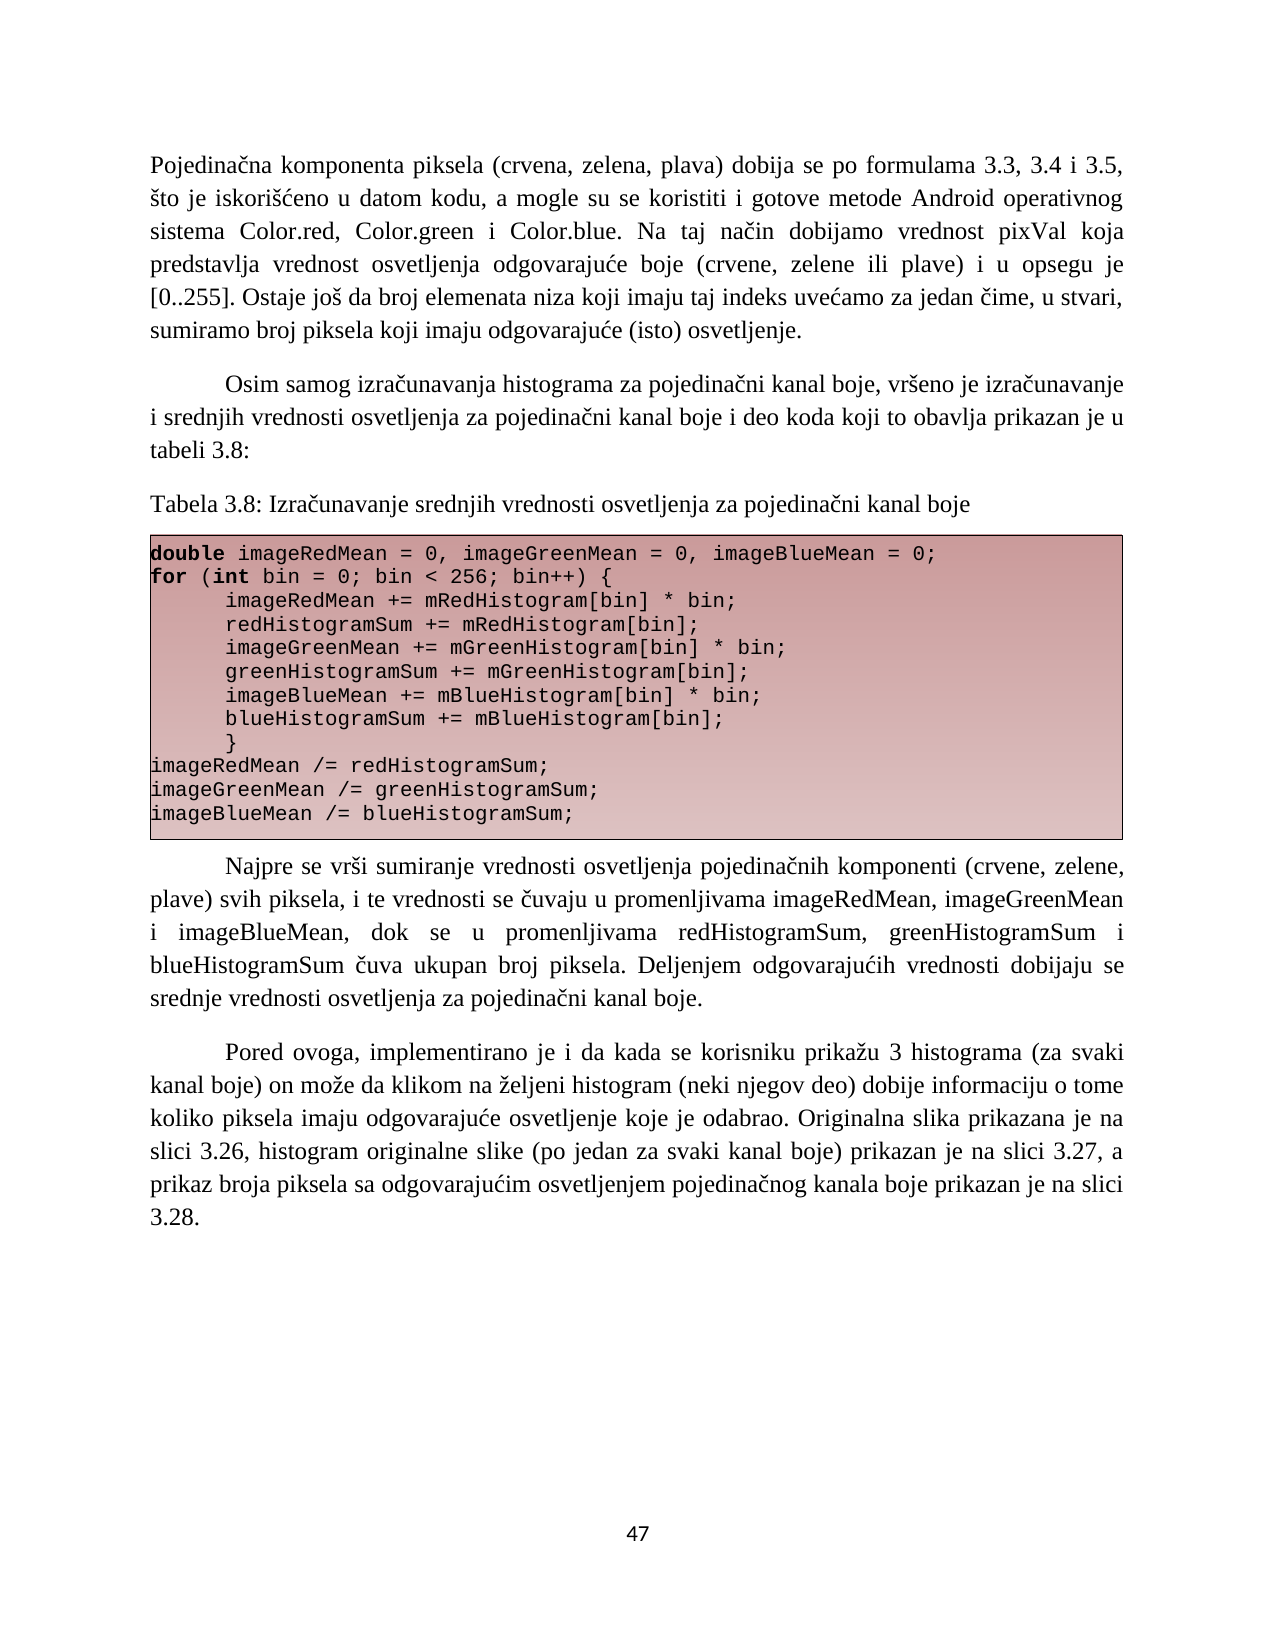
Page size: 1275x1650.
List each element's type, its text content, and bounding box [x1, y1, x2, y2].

text imageGreenMean /= greenHistogramSum; [150, 779, 1125, 803]
text greenHistogramSum += mGreenHistogram[bin]; [150, 661, 1125, 684]
text } [150, 732, 1125, 756]
text double imageRedMean = 0, imageGreenMean = 0, imageBlueMean = 0; [150, 543, 1125, 566]
text imageGreenMean += mGreenHistogram[bin] * bin; [150, 637, 1125, 661]
text imageBlueMean /= blueHistogramSum; [150, 803, 1125, 826]
text imageBlueMean += mBlueHistogram[bin] * bin; [150, 684, 1125, 708]
text imageRedMean /= redHistogramSum; [150, 756, 1125, 779]
text imageRedMean += mRedHistogram[bin] * bin; [150, 590, 1125, 614]
text Osim samog izračunavanja histograma za pojedinačni kanal boje, vršeno je izračunavanje i srednjih vrednosti osvetljenja za pojedinačni kanal boje i deo koda koji to obavlja prikazan je u tabeli 3.8: [150, 369, 1125, 464]
text Pored ovoga, implementirano je i da kada se korisniku prikažu 3 histograma (za svaki kanal boje) on može da klikom na željeni histogram (neki njegov deo) dobije informaciju o tome koliko piksela imaju odgovarajuće osvetljenje koje je odabrao. Originalna slika prikazana je na slici 3.26, histogram originalne slike (po jedan za svaki kanal boje) prikazan je na slici 3.27, a prikaz broja piksela sa odgovarajućim osvetljenjem pojedinačnog kanala boje prikazan je na slici 3.28. [150, 1037, 1125, 1231]
text blueHistogramSum += mBlueHistogram[bin]; [150, 708, 1125, 732]
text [150, 150, 1125, 344]
text Najpre se vrši sumiranje vrednosti osvetljenja pojedinačnih komponenti (crvene, zelene, plave) svih piksela, i te vrednosti se čuvaju u promenljivama imageRedMean, imageGreenMean i imageBlueMean, dok se u promenljivama redHistogramSum, greenHistogramSum i blueHistogramSum čuva ukupan broj piksela. Deljenjem odgovarajućih vrednosti dobijaju se srednje vrednosti osvetljenja za pojedinačni kanal boje. [150, 851, 1125, 1012]
text Tabela 3.8: Izračunavanje srednjih vrednosti osvetljenja za pojedinačni kanal boje [150, 489, 1125, 518]
text redHistogramSum += mRedHistogram[bin]; [150, 614, 1125, 637]
text for (int bin = 0; bin < 256; bin++) { [150, 566, 1125, 590]
